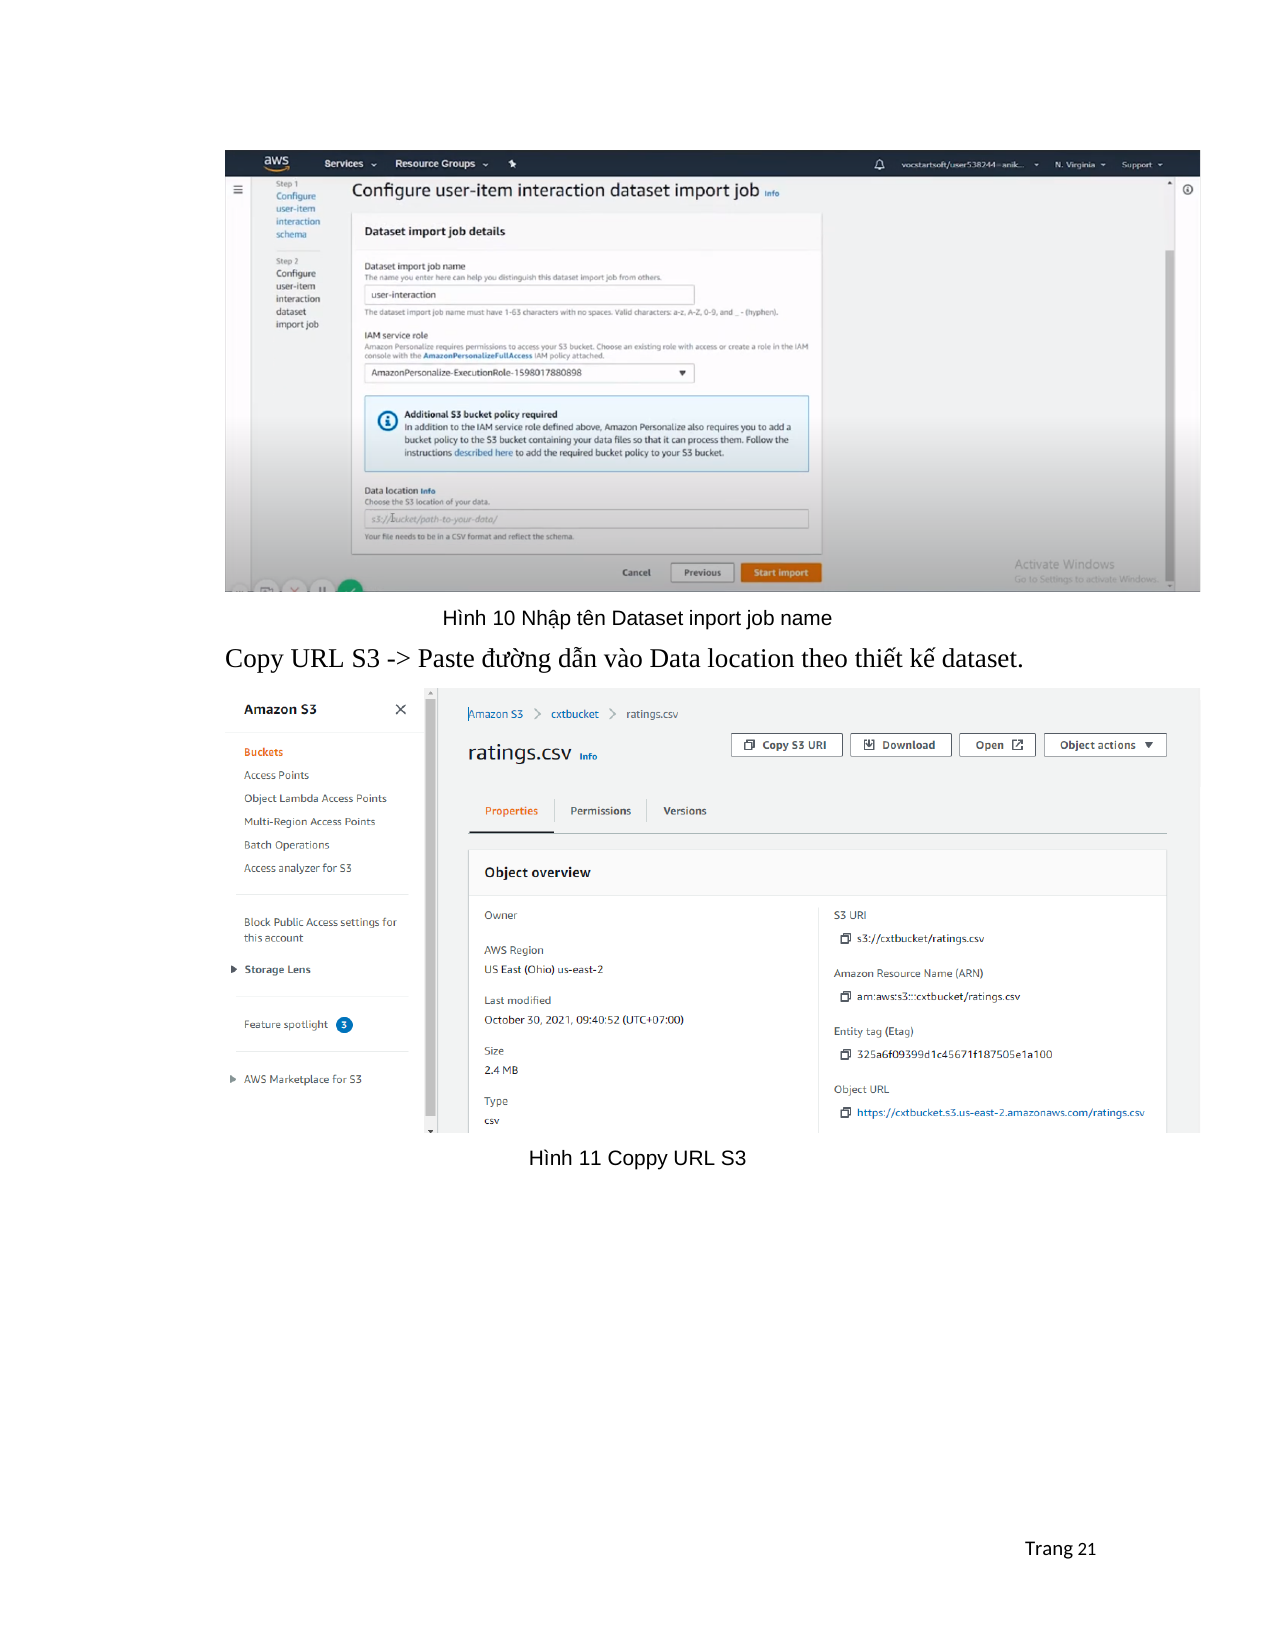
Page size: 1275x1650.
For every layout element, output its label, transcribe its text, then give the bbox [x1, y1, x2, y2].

text Hình 11 Coppy URL S3 [150, 1146, 1125, 1170]
text Hình 10 Nhập tên Dataset inport job name [150, 606, 1125, 630]
text Copy URL S3 -> Paste đường dẫn vào Data location theo thiết kế dataset. [225, 642, 1125, 673]
picture [225, 688, 1200, 1133]
picture [225, 150, 1200, 592]
